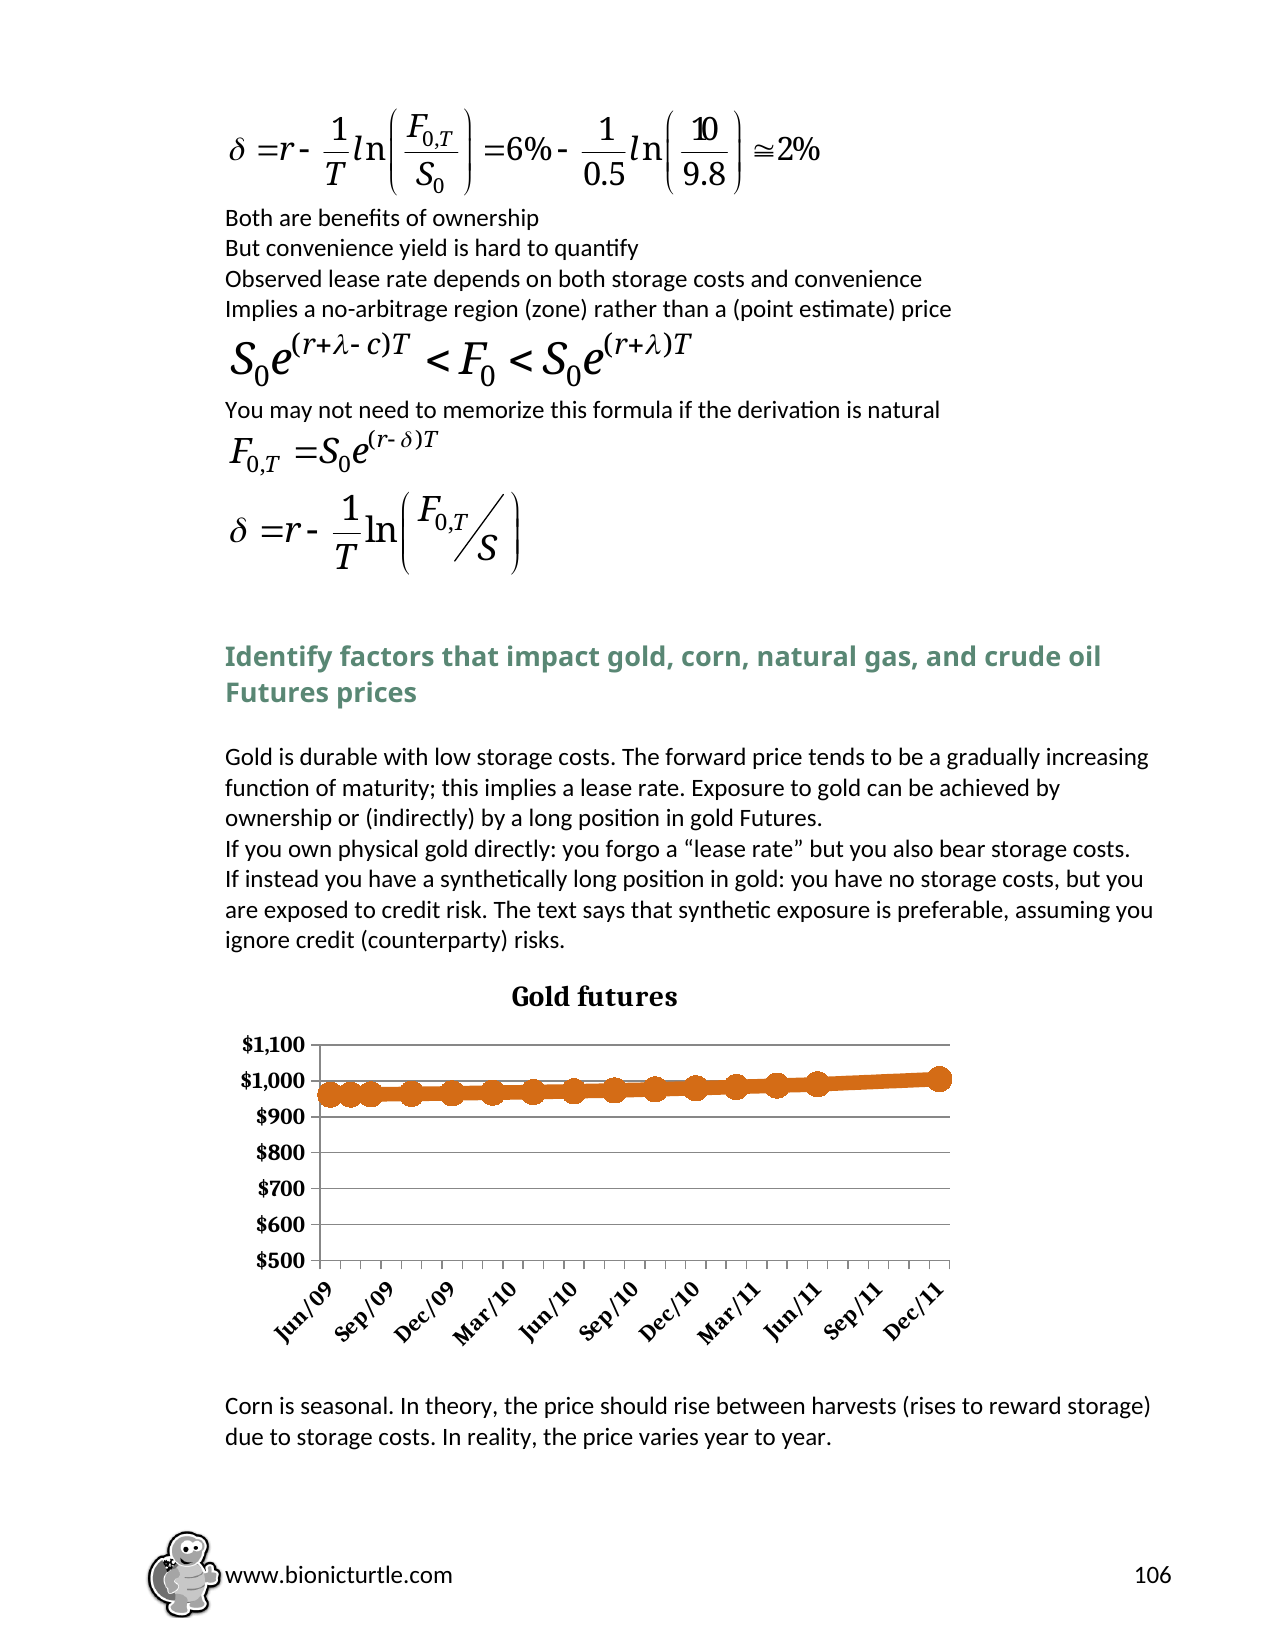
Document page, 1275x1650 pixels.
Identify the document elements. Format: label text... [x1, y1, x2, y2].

subtitle Identify factors that impact gold, corn, natural gas, and crude oil Futures prices [225, 637, 1172, 711]
text If instead you have a synthetically long position in gold: you have no storage costs, but you are exposed to credit risk. The text says that synthetic exposure is preferable, assuming you ignore credit (counterparty) risks. [225, 863, 1172, 955]
text Both are benefits of ownership [225, 202, 1172, 232]
text You may not need to memorize this formula if the derivation is natural [225, 394, 1172, 424]
text If you own physical gold directly: you forgo a “lease rate” but you also bear storage costs. [225, 833, 1172, 863]
text But convenience yield is hard to quantify [225, 232, 1172, 263]
text Corn is seasonal. In theory, the price should rise between harvests (rises to reward storage) due to storage costs. In reality, the price varies year to year. [225, 1390, 1172, 1451]
text Implies a no-arbitrage region (zone) rather than a (point estimate) price [225, 293, 1172, 324]
text Gold is durable with low storage costs. The forward price tends to be a gradually increasing function of maturity; this implies a lease rate. Exposure to gold can be achieved by ownership or (indirectly) by a long position in gold Futures. [225, 741, 1172, 833]
text Observed lease rate depends on both storage costs and convenience [225, 263, 1172, 293]
